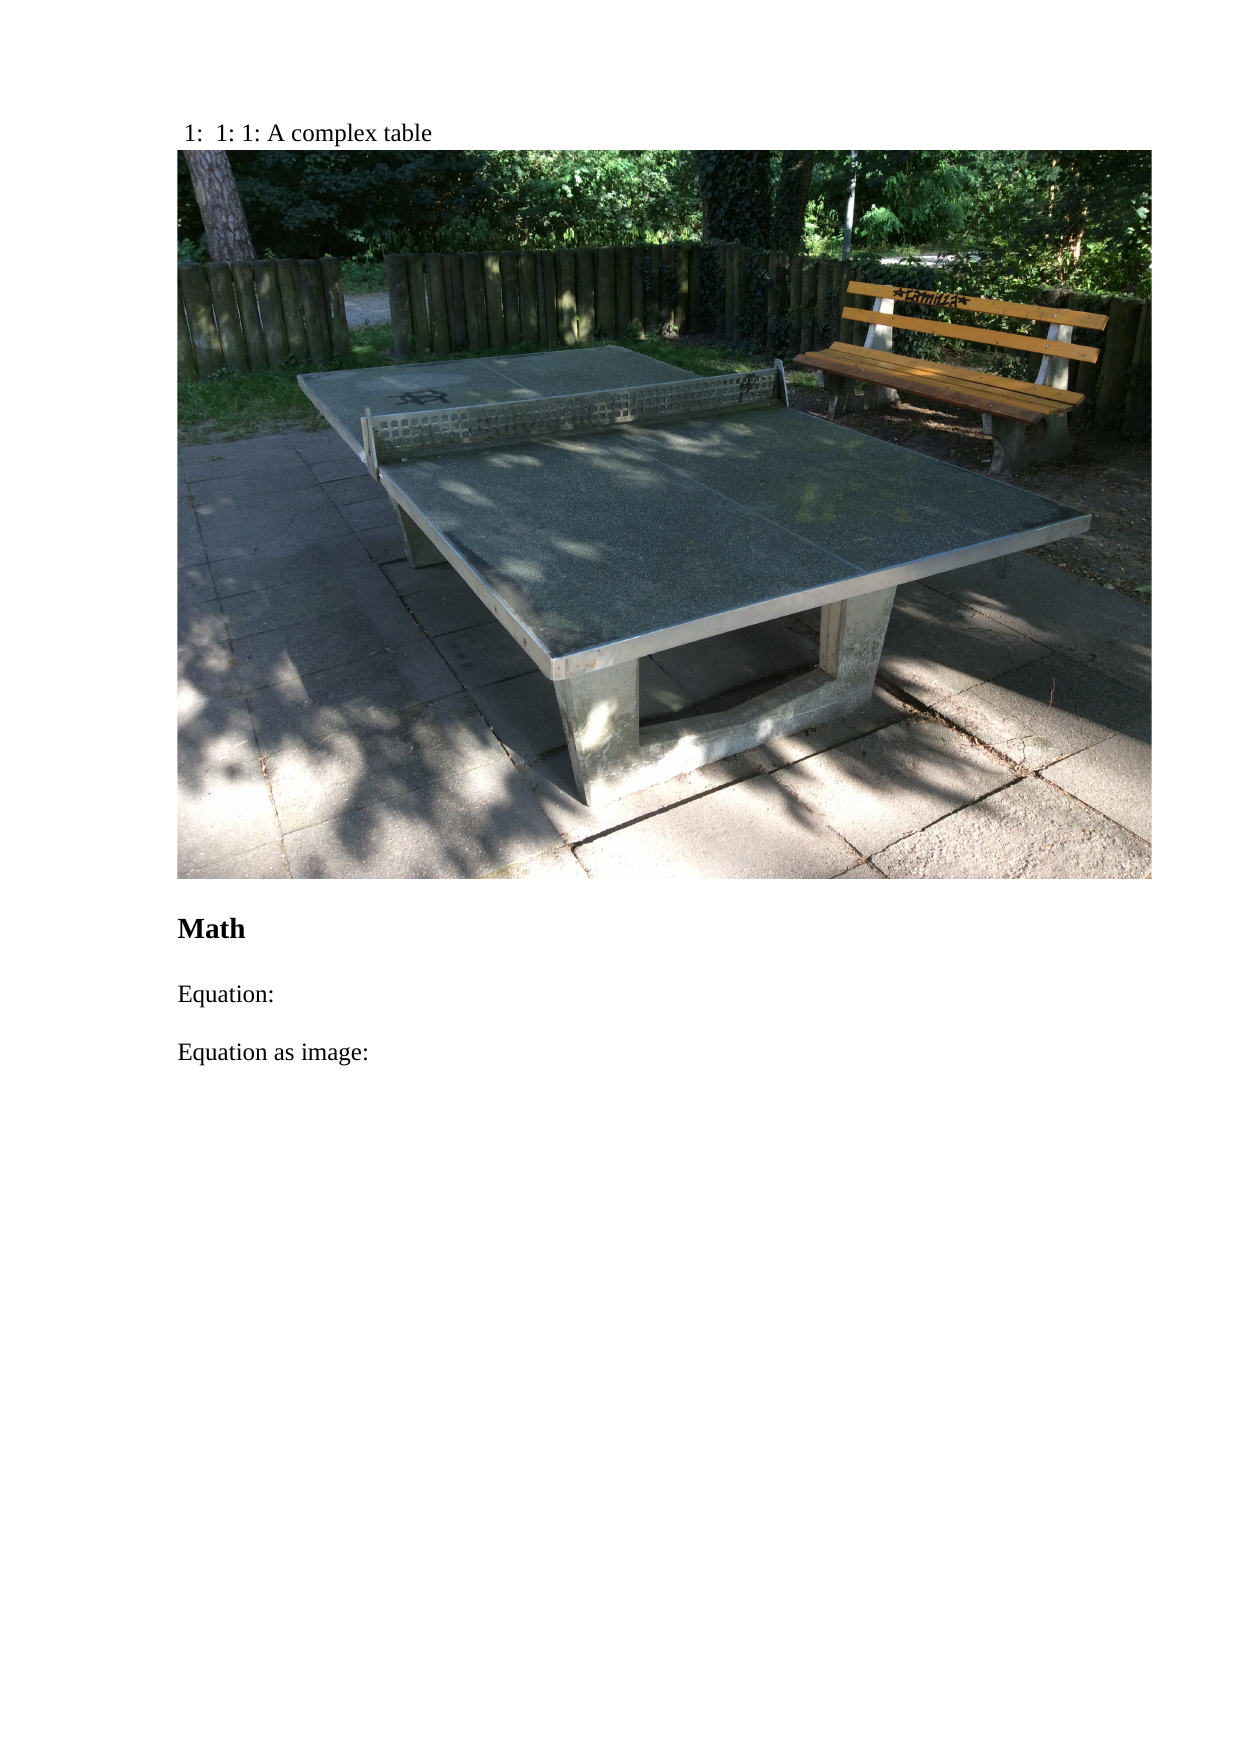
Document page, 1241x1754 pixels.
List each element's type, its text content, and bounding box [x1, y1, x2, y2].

text Equation as image: [177, 1037, 1152, 1066]
text Equation: [177, 979, 1152, 1008]
text 1: 1: 1: A complex table [177, 118, 1152, 150]
subtitle Math [177, 912, 1152, 945]
picture [177, 150, 1152, 879]
